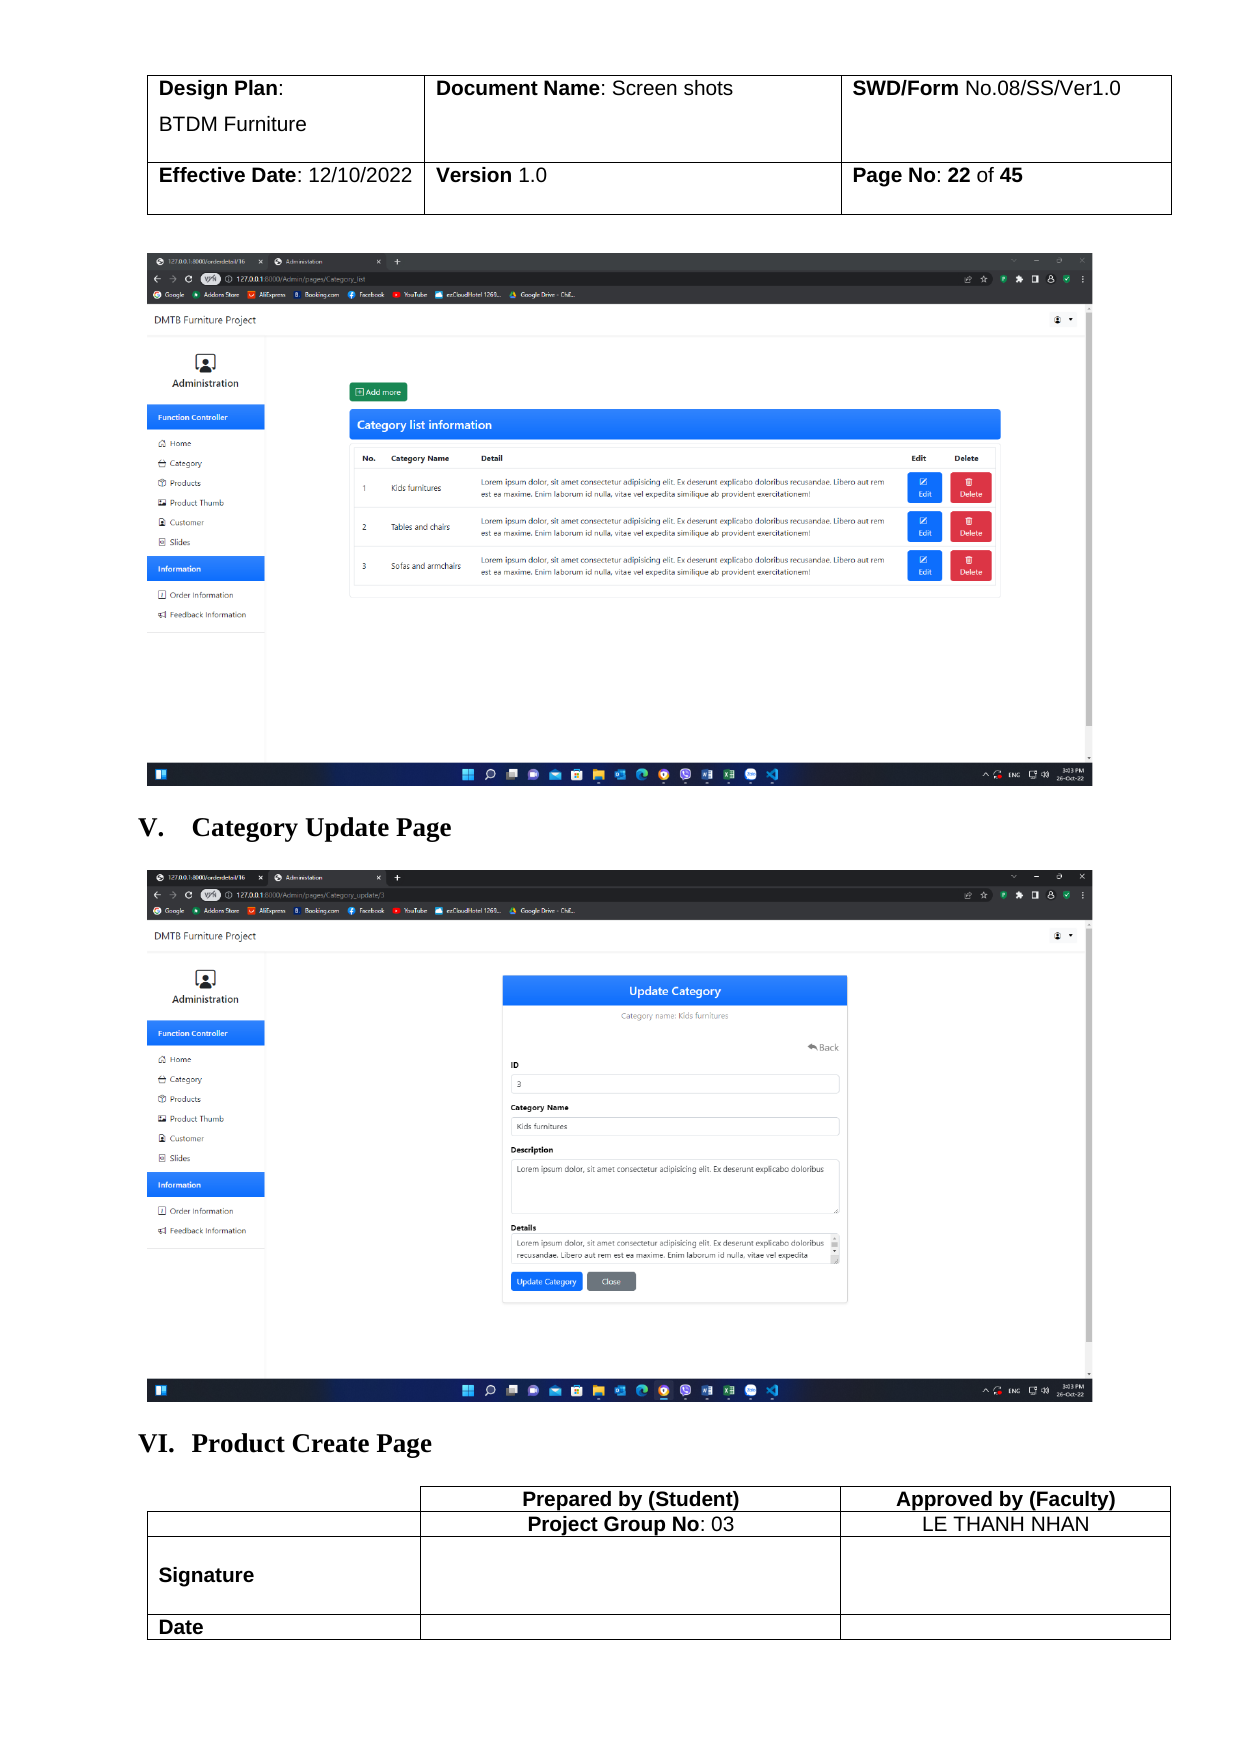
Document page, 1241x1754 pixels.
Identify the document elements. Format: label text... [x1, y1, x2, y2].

list Product Create Page [138, 1427, 1093, 1458]
list Category Update Page [138, 811, 1093, 842]
picture [147, 253, 1093, 786]
picture [147, 870, 1093, 1402]
